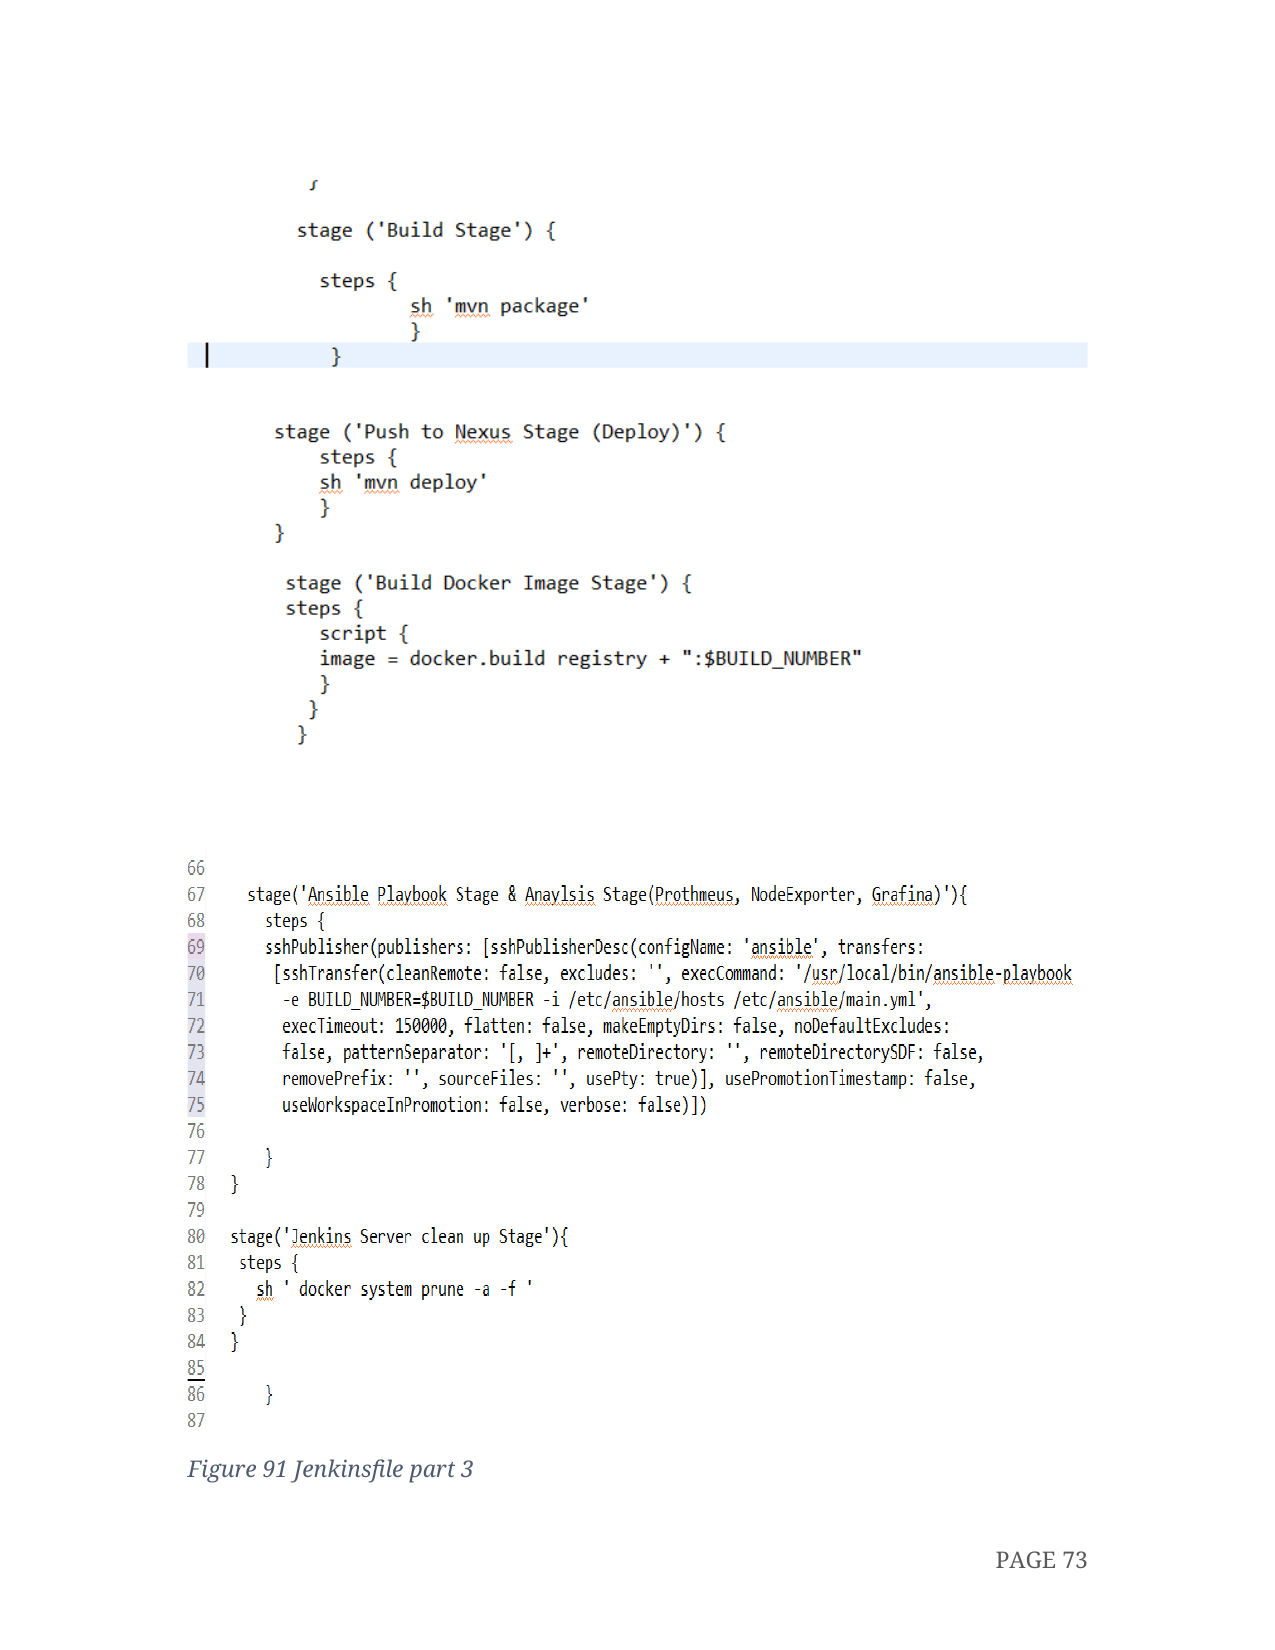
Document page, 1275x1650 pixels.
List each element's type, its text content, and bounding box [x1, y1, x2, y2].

picture [187, 850, 1088, 1429]
picture [187, 180, 1088, 771]
text Figure 91 Jenkinsfile part 3 [187, 1453, 1087, 1484]
